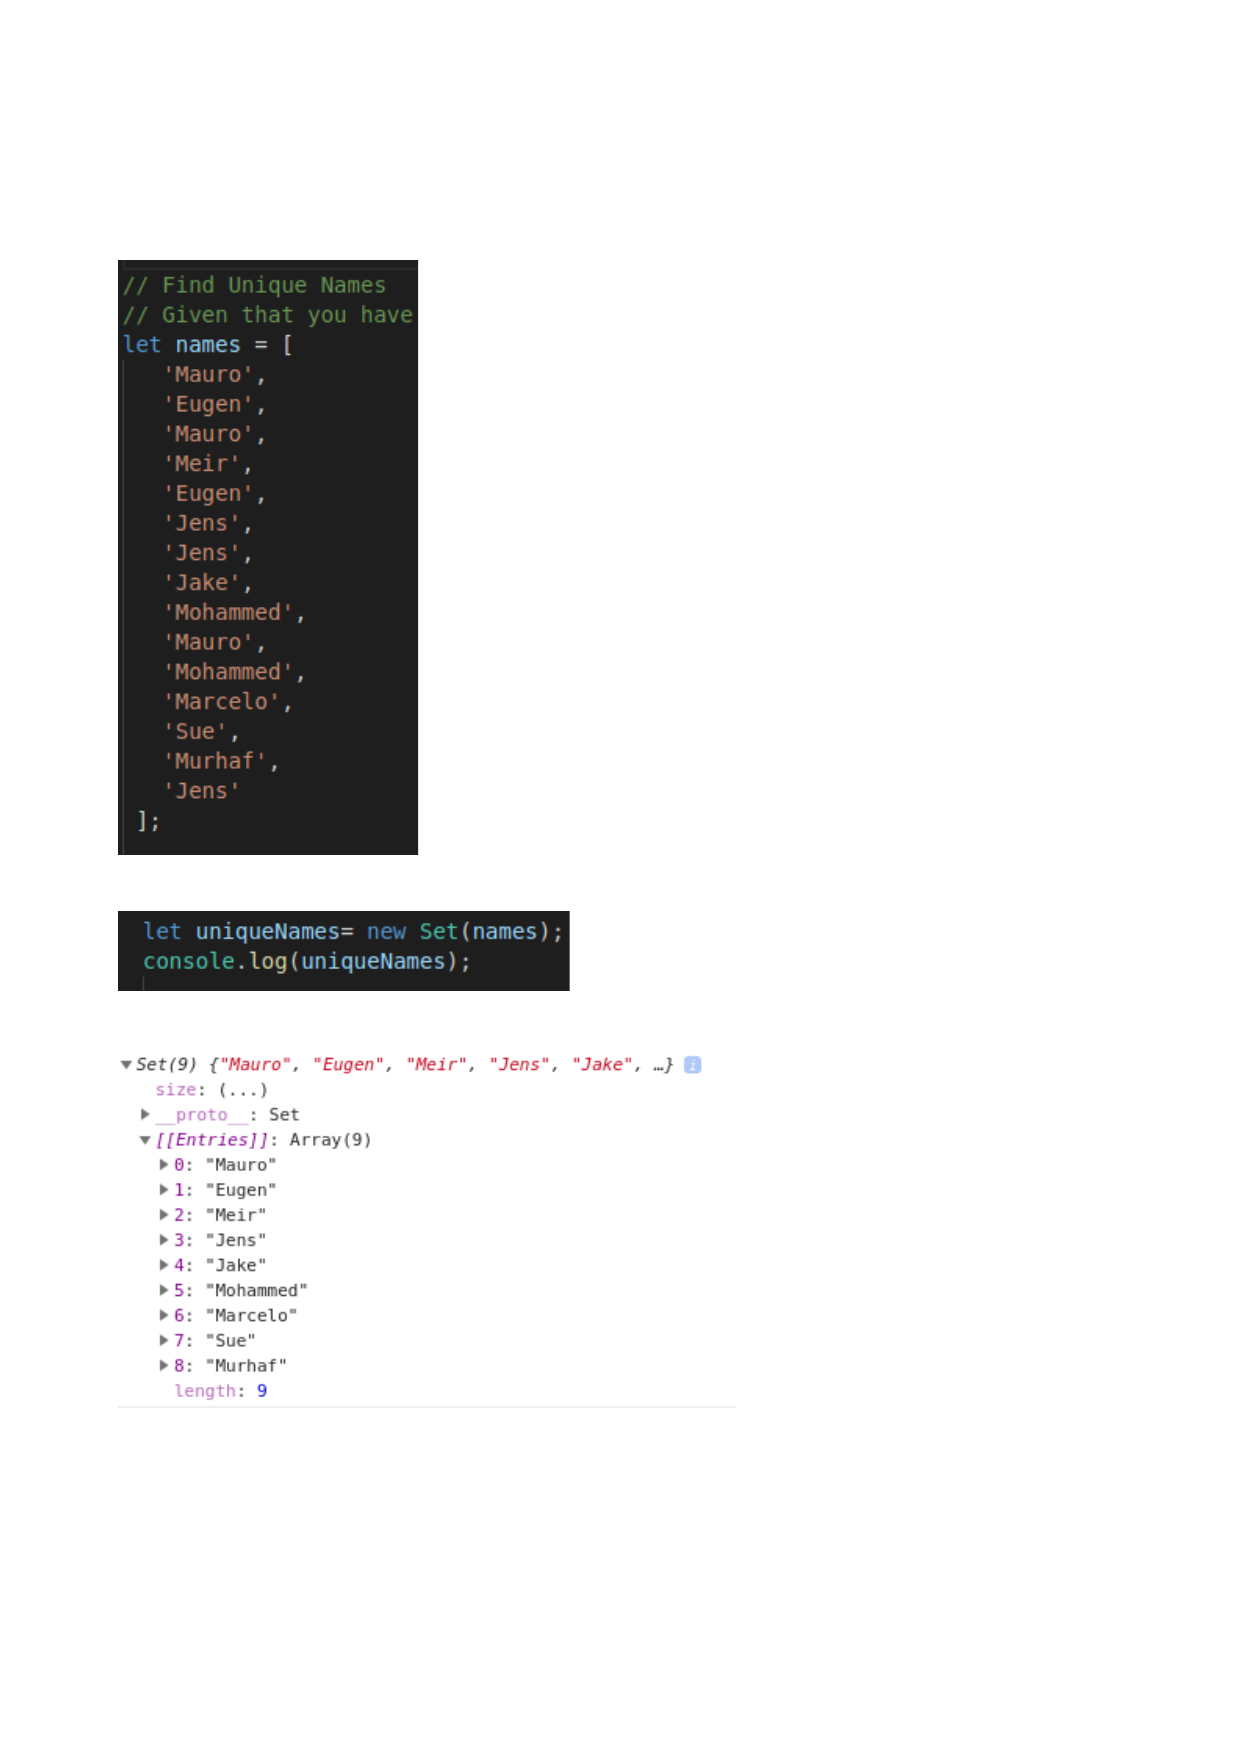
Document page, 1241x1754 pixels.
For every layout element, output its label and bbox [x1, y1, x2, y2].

picture [118, 260, 419, 855]
picture [118, 911, 570, 991]
picture [118, 1047, 736, 1408]
